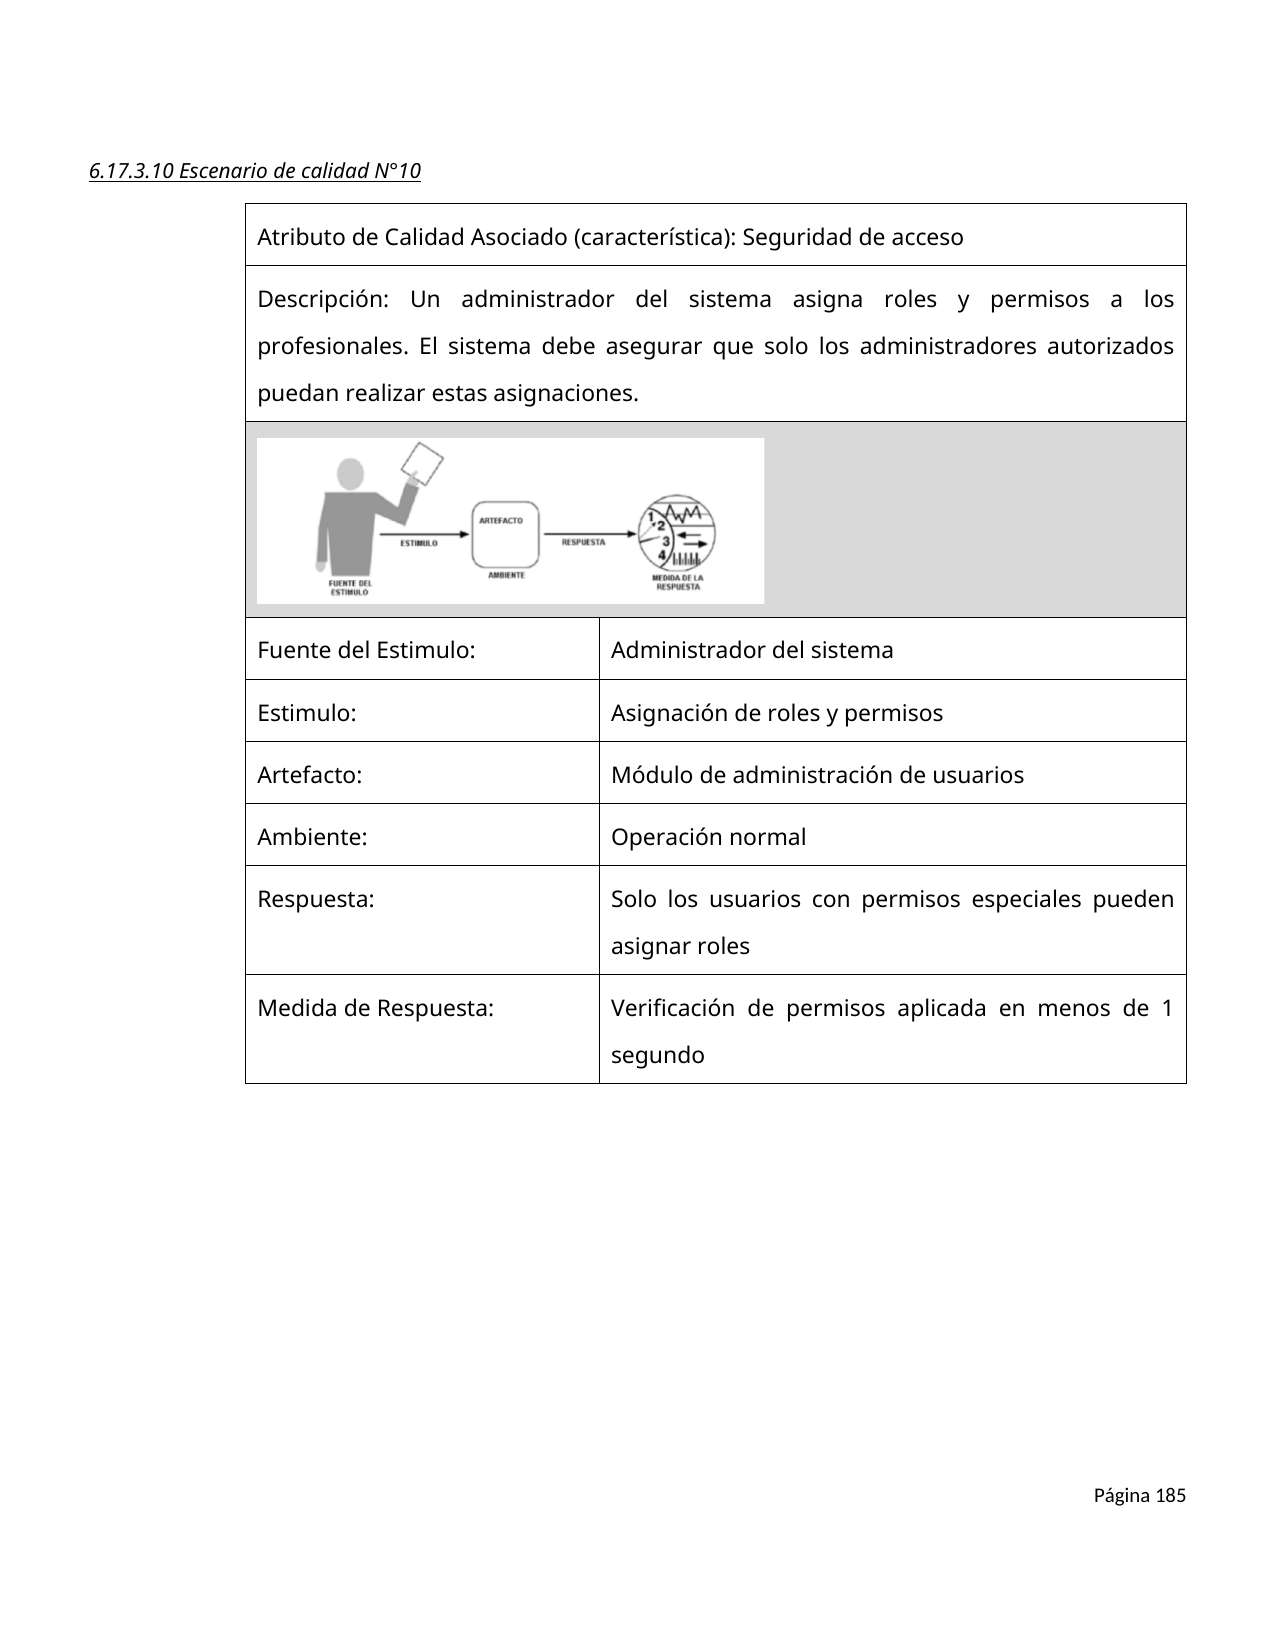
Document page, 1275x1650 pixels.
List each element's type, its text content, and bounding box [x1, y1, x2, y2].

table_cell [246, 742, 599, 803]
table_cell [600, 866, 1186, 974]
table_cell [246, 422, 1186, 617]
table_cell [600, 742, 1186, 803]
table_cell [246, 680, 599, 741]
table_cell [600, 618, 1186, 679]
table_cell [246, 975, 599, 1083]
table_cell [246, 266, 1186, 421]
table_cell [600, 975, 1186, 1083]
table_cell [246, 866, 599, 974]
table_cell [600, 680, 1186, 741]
subtitle 6.17.3.10 Escenario de calidad N°10 [89, 156, 1186, 185]
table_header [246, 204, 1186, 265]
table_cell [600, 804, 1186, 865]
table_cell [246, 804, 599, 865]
picture [257, 438, 765, 604]
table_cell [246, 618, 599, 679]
